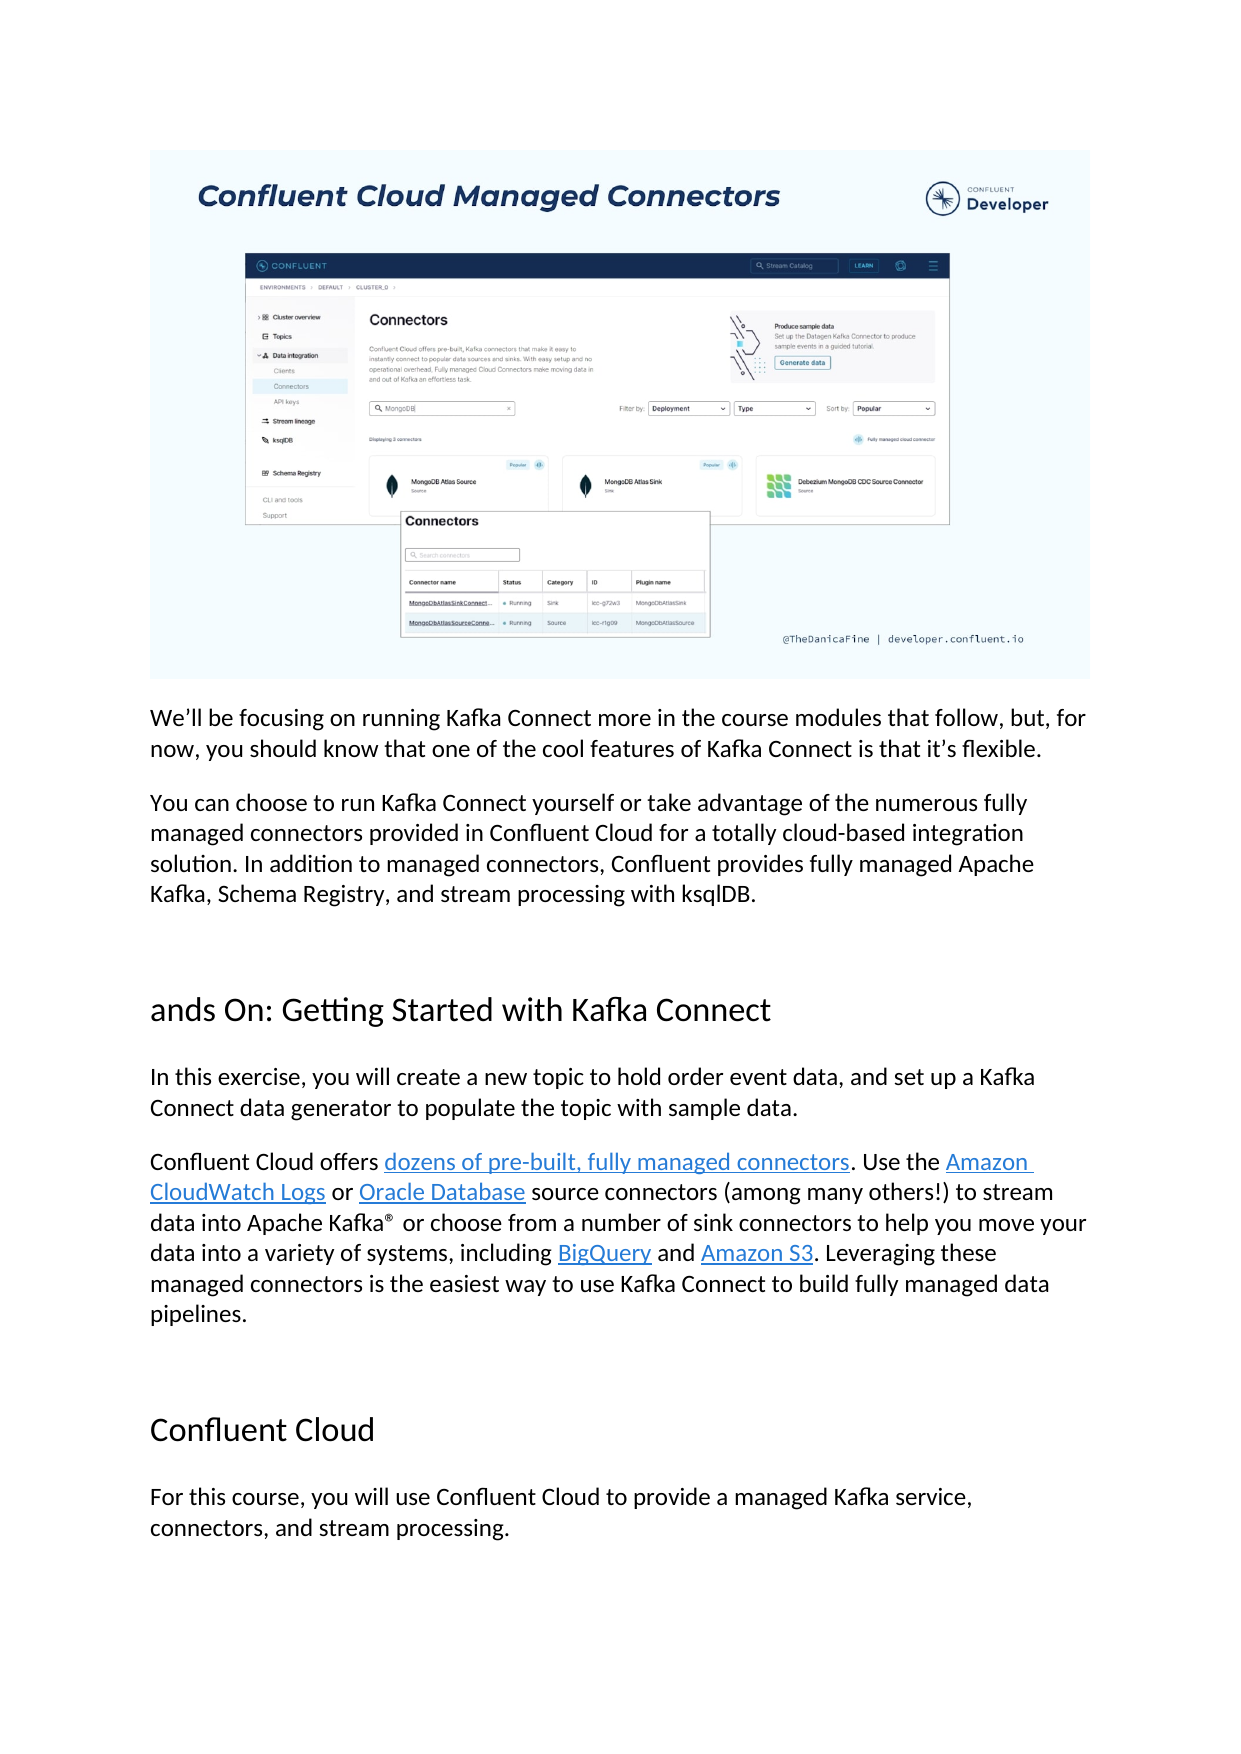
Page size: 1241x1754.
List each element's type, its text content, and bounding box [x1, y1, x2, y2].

text Confluent Cloud offers dozens of pre-built, fully managed connectors. Use the Amazon CloudWatch Logs or Oracle Database source connectors (among many others!) to stream data into Apache Kafka® or choose from a number of sink connectors to help you move your data into a variety of systems, including BigQuery and Amazon S3. Leveraging these managed connectors is the easiest way to use Kafka Connect to build fully managed data pipelines. [150, 1146, 1090, 1329]
text In this exercise, you will create a new topic to hold order event data, and set up a Kafka Connect data generator to populate the topic with sample data. [150, 1061, 1090, 1122]
text Confluent Cloud [150, 1407, 1090, 1450]
text ands On: Getting Started with Kafka Connect [150, 987, 1090, 1030]
picture [150, 150, 1091, 679]
text We’ll be focusing on running Kafka Connect more in the course modules that follow, but, for now, you should know that one of the cool features of Kafka Connect is that it’s flexible. [150, 702, 1090, 763]
text For this course, you will use Confluent Cloud to provide a managed Kafka service, connectors, and stream processing. [150, 1481, 1090, 1542]
text You can choose to run Kafka Connect yourself or take advantage of the numerous fully managed connectors provided in Confluent Cloud for a totally cloud-based integration solution. In addition to managed connectors, Confluent provides fully managed Apache Kafka, Schema Registry, and stream processing with ksqlDB. [150, 787, 1090, 909]
